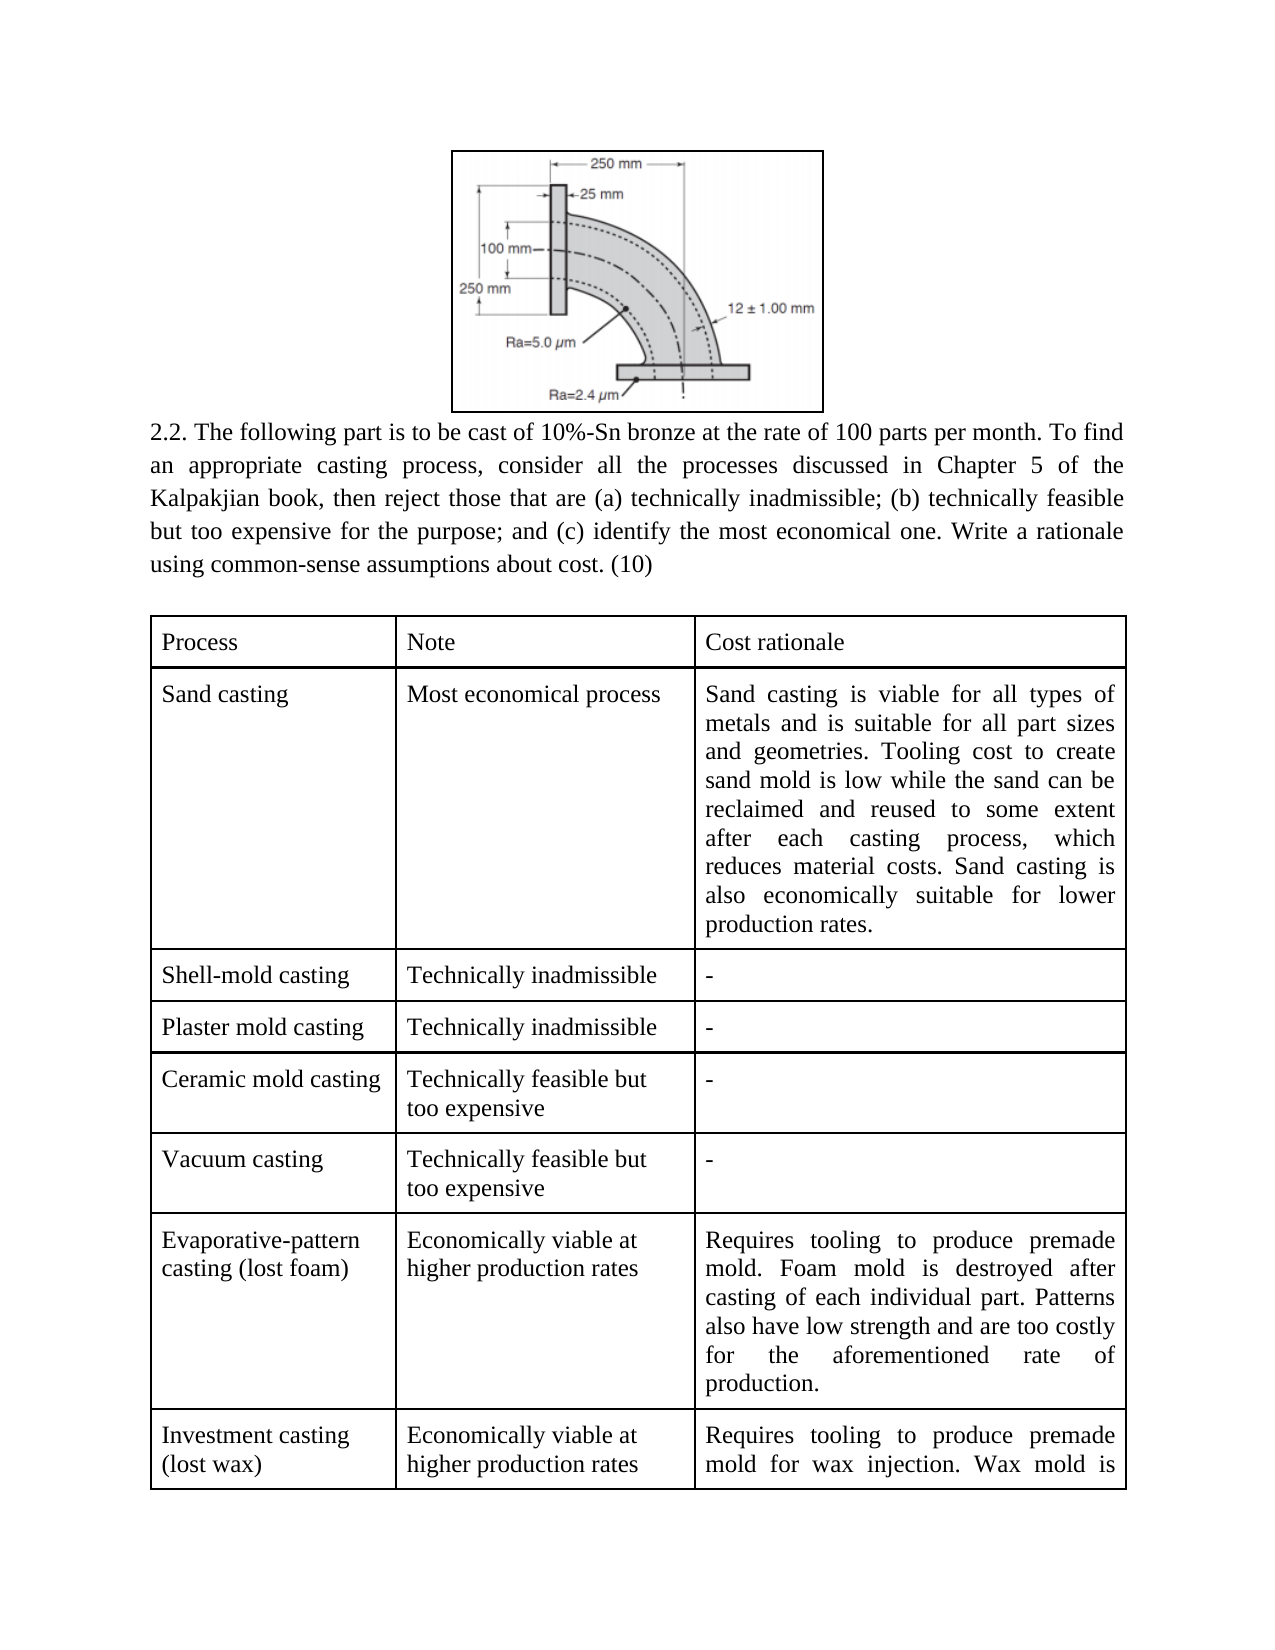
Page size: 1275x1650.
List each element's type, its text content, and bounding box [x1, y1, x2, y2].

table_cell Most economical process [397, 669, 694, 948]
table_cell - [696, 950, 1125, 1000]
table_cell Sand casting is viable for all types of metals and is suitable for all part sizes and geometries. Tooling cost to create sand mold is low while the sand can be reclaimed and reused to some extent after each casting process, which reduces material costs. Sand casting is also economically suitable for lower production rates. [696, 669, 1125, 948]
table_cell - [696, 1134, 1125, 1212]
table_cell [152, 1410, 395, 1488]
text 2.2. The following part is to be cast of 10%-Sn bronze at the rate of 100 parts per month. To find an appropriate casting process, consider all the processes discussed in Chapter 5 of the Kalpakjian book, then reject those that are (a) technically inadmissible; (b) technically feasible but too expensive for the purpose; and (c) identify the most economical one. Write a rationale using common-sense assumptions about cost. (10) [150, 417, 1125, 577]
picture [453, 152, 822, 411]
table_cell Shell-mold casting [152, 950, 395, 1000]
table_cell Evaporative-pattern casting (lost foam) [152, 1214, 395, 1408]
table_cell - [696, 1002, 1125, 1051]
table_cell Plaster mold casting [152, 1002, 395, 1051]
table_cell Vacuum casting [152, 1134, 395, 1212]
table_cell Technically feasible but too expensive [397, 1054, 694, 1132]
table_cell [397, 1410, 694, 1488]
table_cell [696, 1410, 1125, 1488]
table_cell Technically inadmissible [397, 1002, 694, 1051]
table_cell Sand casting [152, 669, 395, 948]
table_cell Technically inadmissible [397, 950, 694, 1000]
table_cell Ceramic mold casting [152, 1054, 395, 1132]
table_header Process [152, 617, 395, 666]
table_header Cost rationale [696, 617, 1125, 666]
table_cell Technically feasible but too expensive [397, 1134, 694, 1212]
table_cell Requires tooling to produce premade mold. Foam mold is destroyed after casting of each individual part. Patterns also have low strength and are too costly for the aforementioned rate of production. [696, 1214, 1125, 1408]
table_cell Economically viable at higher production rates [397, 1214, 694, 1408]
table_header Note [397, 617, 694, 666]
table_cell - [696, 1054, 1125, 1132]
